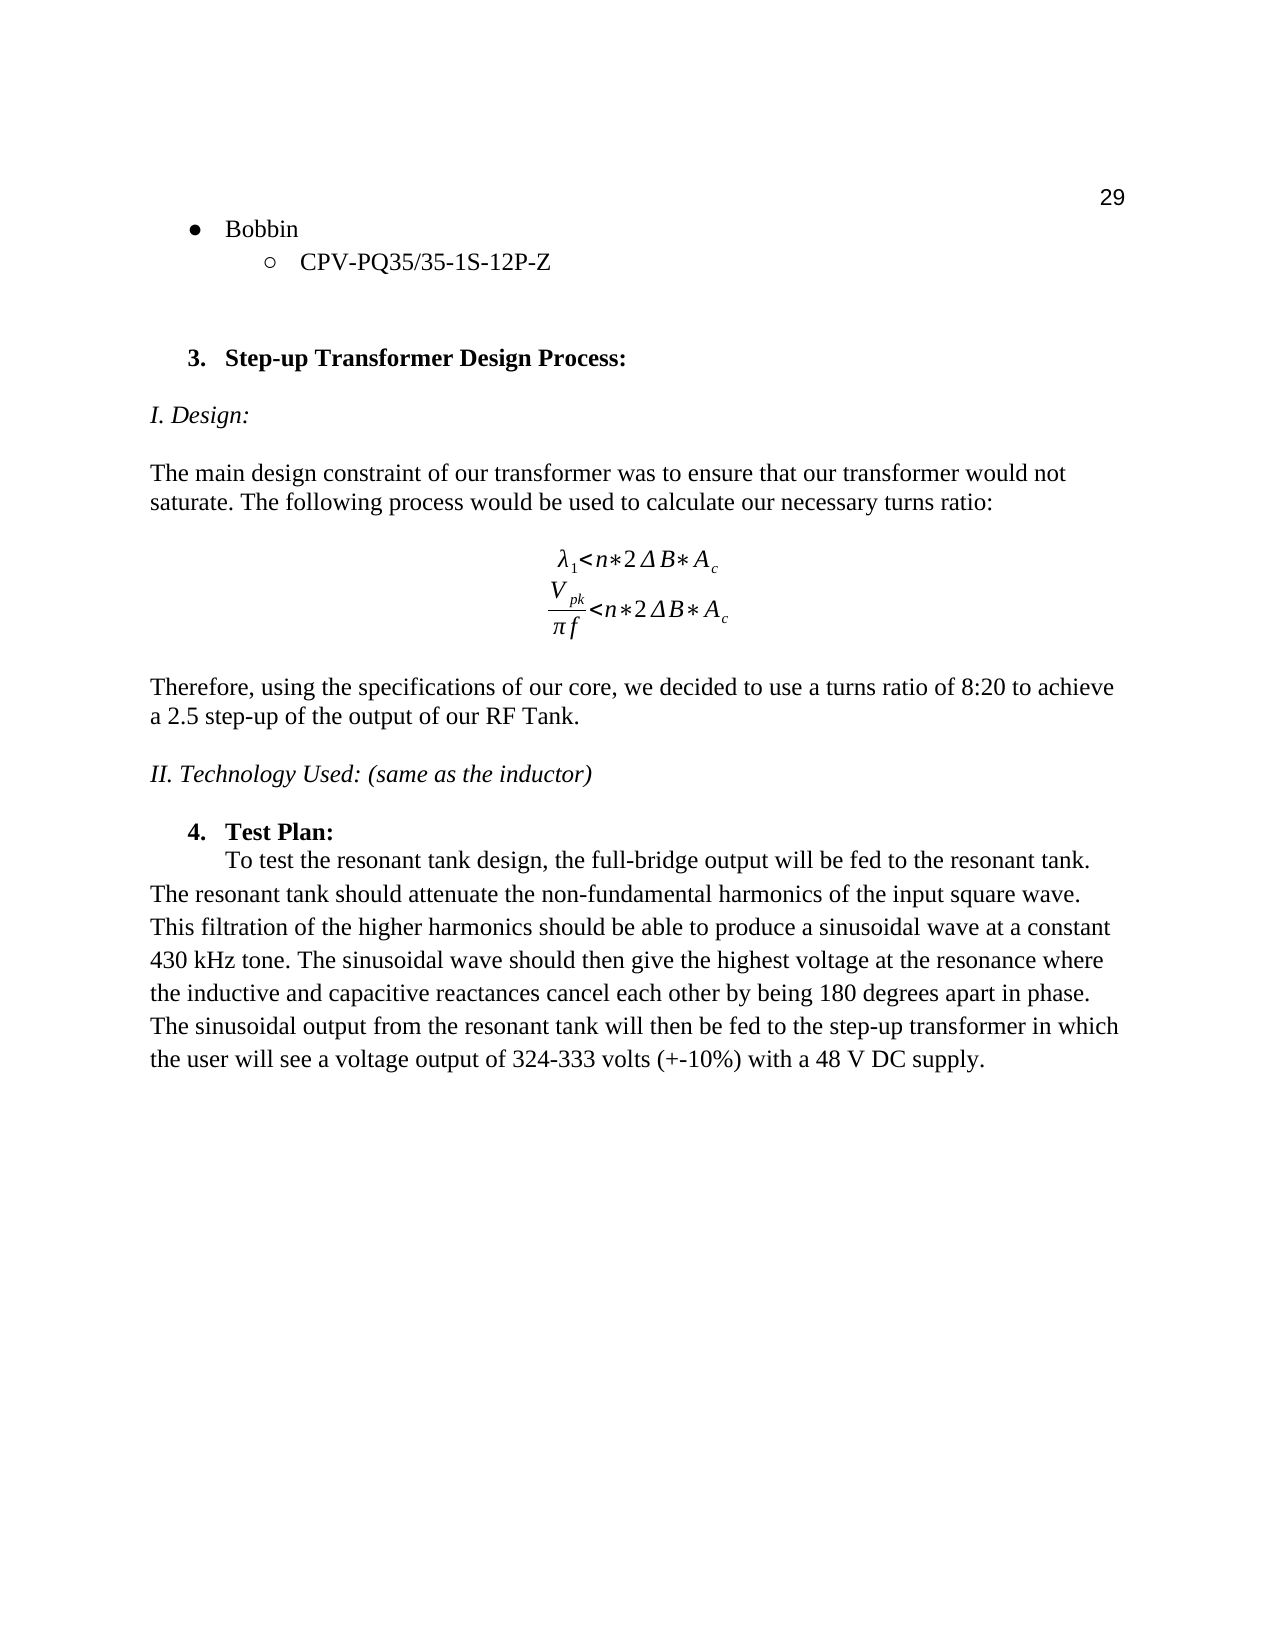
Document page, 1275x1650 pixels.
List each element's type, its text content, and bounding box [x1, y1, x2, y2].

text To test the resonant tank design, the full-bridge output will be fed to the resonant tank. The resonant tank should attenuate the non-fundamental harmonics of the input square wave. This filtration of the higher harmonics should be able to produce a sinusoidal wave at a constant 430 kHz tone. The sinusoidal wave should then give the highest voltage at the resonance where the inductive and capacitive reactances cancel each other by being 180 degrees apart in phase. The sinusoidal output from the resonant tank will then be fed to the step-up transformer in which the user will see a voltage output of 324-333 volts (+-10%) with a 48 V DC supply. [150, 846, 1125, 1072]
list Step-up Transformer Design Process: [187, 343, 1125, 371]
text I. Design: [150, 401, 1125, 429]
list Bobbin [187, 214, 1125, 243]
list CPV-PQ35/35-1S-12P-Z [262, 247, 1125, 276]
text II. Technology Used: (same as the inductor) [150, 759, 1125, 788]
text Therefore, using the specifications of our core, we decided to use a turns ratio of 8:20 to achieve a 2.5 step-up of the output of our RF Tank. [150, 672, 1125, 730]
text The main design constraint of our transformer was to ensure that our transformer would not saturate. The following process would be used to calculate our necessary turns ratio: [150, 458, 1125, 516]
list Test Plan: [187, 817, 1125, 846]
